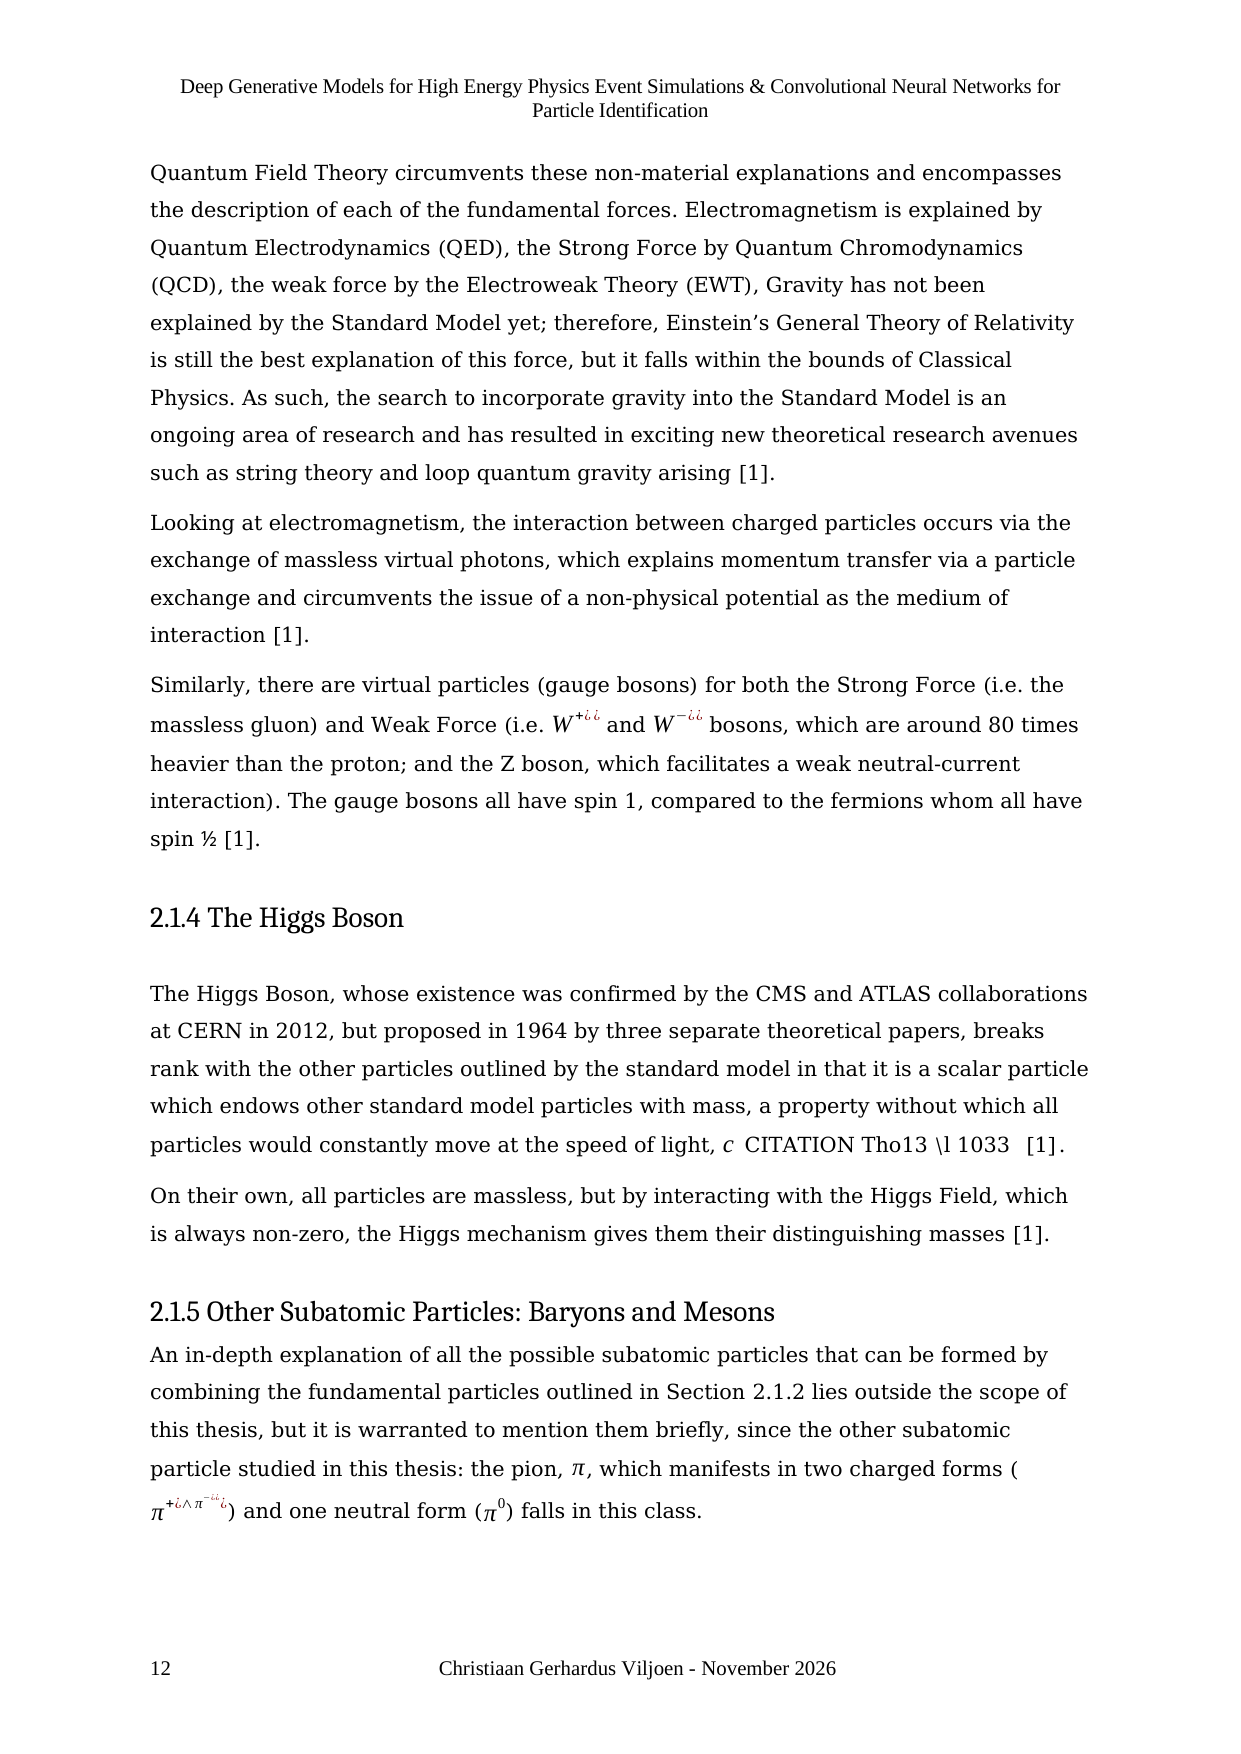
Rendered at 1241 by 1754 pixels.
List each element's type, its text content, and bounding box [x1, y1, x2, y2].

subtitle The Higgs Boson [150, 901, 1090, 934]
text Similarly, there are virtual particles (gauge bosons) for both the Strong Force (i.e. the massless gluon) and Weak Force (i.e. and bosons, which are around 80 times heavier than the proton; and the Z boson, which facilitates a weak neutral-current interaction). The gauge bosons all have spin 1, compared to the fermions whom all have spin ½. [150, 672, 1090, 851]
subtitle Other Subatomic Particles: Baryons and Mesons [150, 1296, 1090, 1329]
text Looking at electromagnetism, the interaction between charged particles occurs via the exchange of massless virtual photons, which explains momentum transfer via a particle exchange and circumvents the issue of a non-physical potential as the medium of interaction. [150, 509, 1090, 647]
text On their own, all particles are massless, but by interacting with the Higgs Field, which is always non-zero, the Higgs mechanism gives them their distinguishing masses. [150, 1183, 1090, 1246]
text The Higgs Boson, whose existence was confirmed by the CMS and ATLAS collaborations at CERN in 2012, but proposed in 1964 by three separate theoretical papers, breaks rank with the other particles outlined by the standard model in that it is a scalar particle which endows other standard model particles with mass, a property without which all particles would constantly move at the speed of light, . [150, 980, 1090, 1158]
text Quantum Field Theory circumvents these non-material explanations and encompasses the description of each of the fundamental forces. Electromagnetism is explained by Quantum Electrodynamics (QED), the Strong Force by Quantum Chromodynamics (QCD), the weak force by the Electroweak Theory (EWT), Gravity has not been explained by the Standard Model yet; therefore, Einstein’s General Theory of Relativity is still the best explanation of this force, but it falls within the bounds of Classical Physics. As such, the search to incorporate gravity into the Standard Model is an ongoing area of research and has resulted in exciting new theoretical research avenues such as string theory and loop quantum gravity arising. [150, 159, 1090, 484]
text An in-depth explanation of all the possible subatomic particles that can be formed by combining the fundamental particles outlined in Section 2.1.2 lies outside the scope of this thesis, but it is warranted to mention them briefly, since the other subatomic particle studied in this thesis: the pion, , which manifests in two charged forms () and one neutral form () falls in this class. [150, 1342, 1090, 1526]
